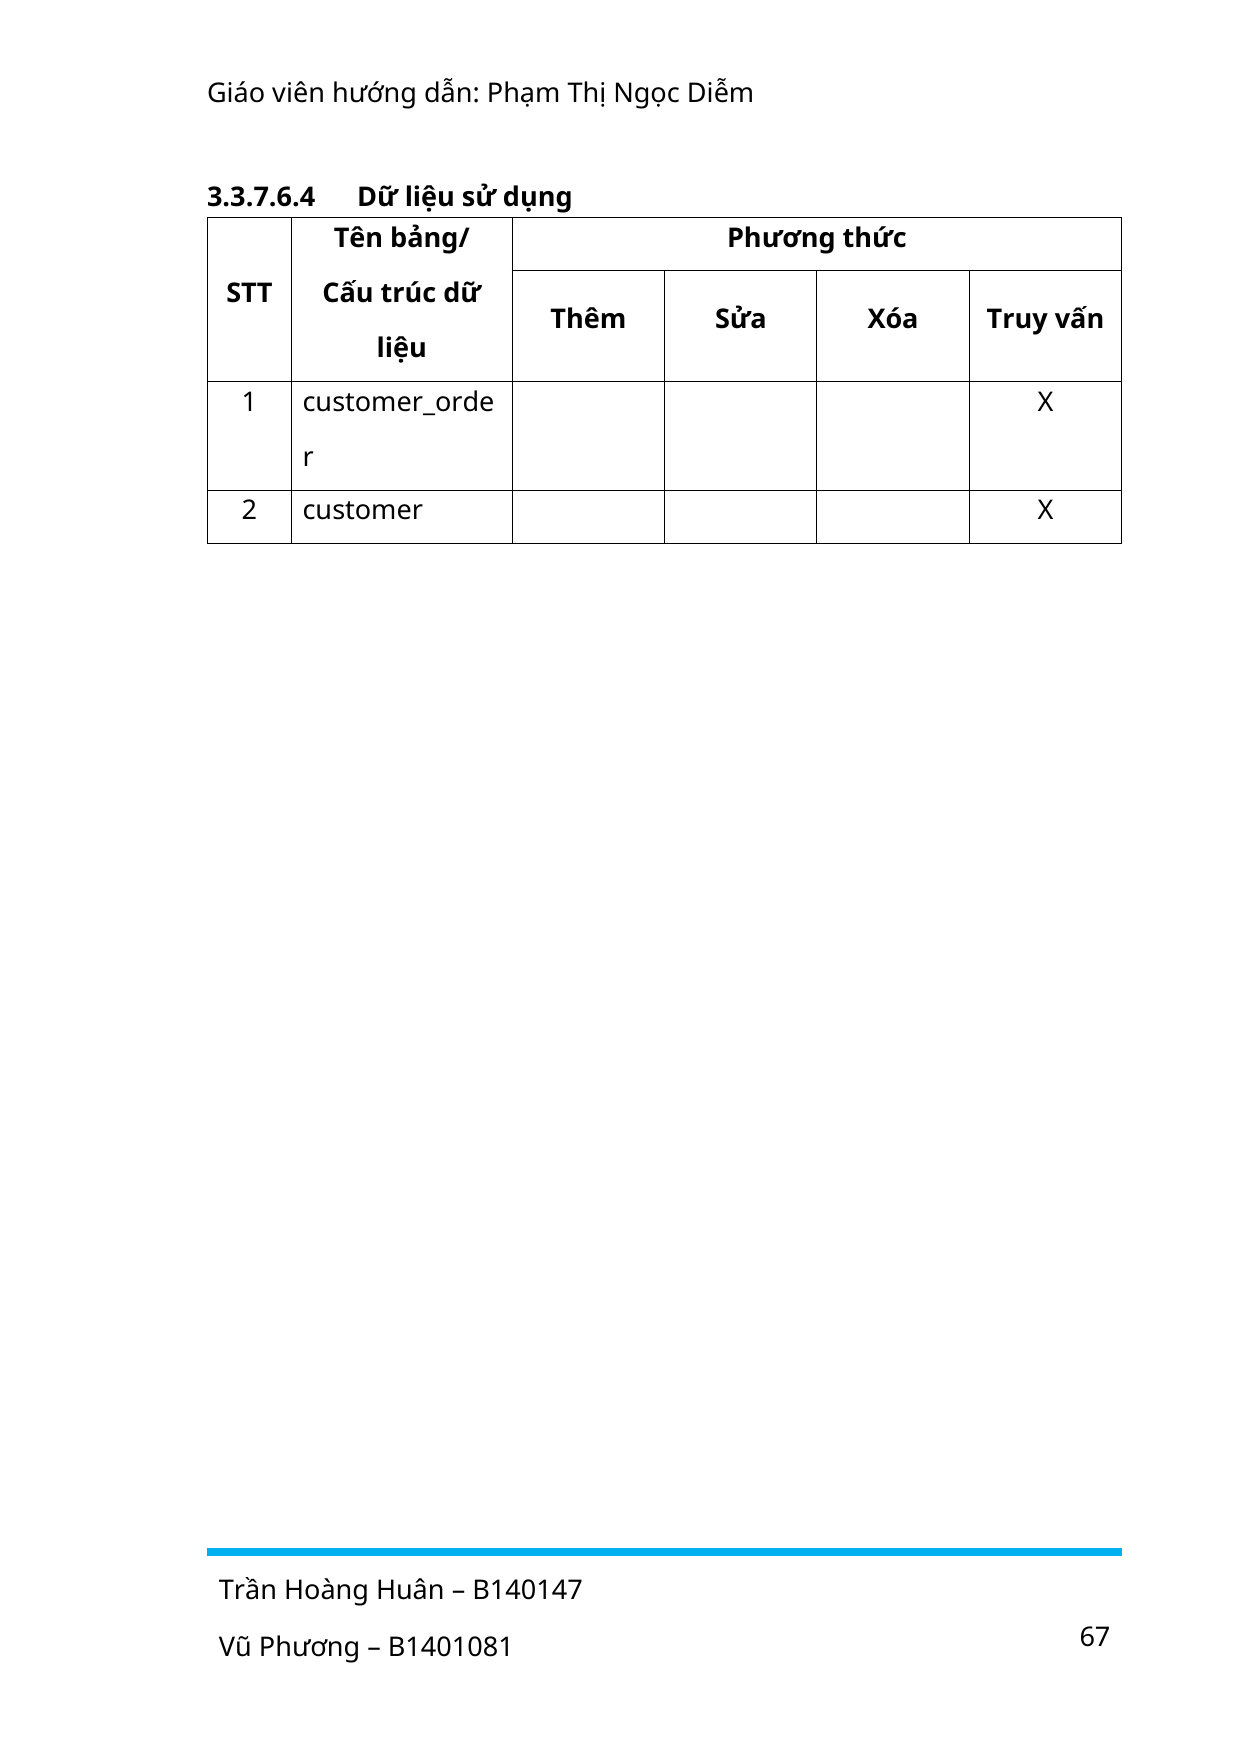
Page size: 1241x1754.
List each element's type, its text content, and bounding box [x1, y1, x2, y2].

table_cell customer [292, 491, 512, 543]
table_cell [817, 382, 969, 490]
table_cell [817, 491, 969, 543]
table_cell customer_order [292, 382, 512, 490]
table_cell Truy vấn [970, 271, 1121, 381]
table_cell X [970, 491, 1121, 543]
table_cell Thêm [513, 271, 664, 381]
table_cell [513, 491, 664, 543]
table_cell Sửa [665, 271, 816, 381]
table_header Phương thức [513, 218, 1121, 270]
table_header STT [208, 218, 291, 381]
table_cell Xóa [817, 271, 969, 381]
table_cell [665, 491, 816, 543]
table_cell 2 [208, 491, 291, 543]
table_header Tên bảng/ Cấu trúc dữ liệu [292, 218, 512, 381]
table_cell [665, 382, 816, 490]
table_cell [513, 382, 664, 490]
table_cell 1 [208, 382, 291, 490]
subtitle Dữ liệu sử dụng [207, 177, 1122, 214]
table_cell X [970, 382, 1121, 490]
